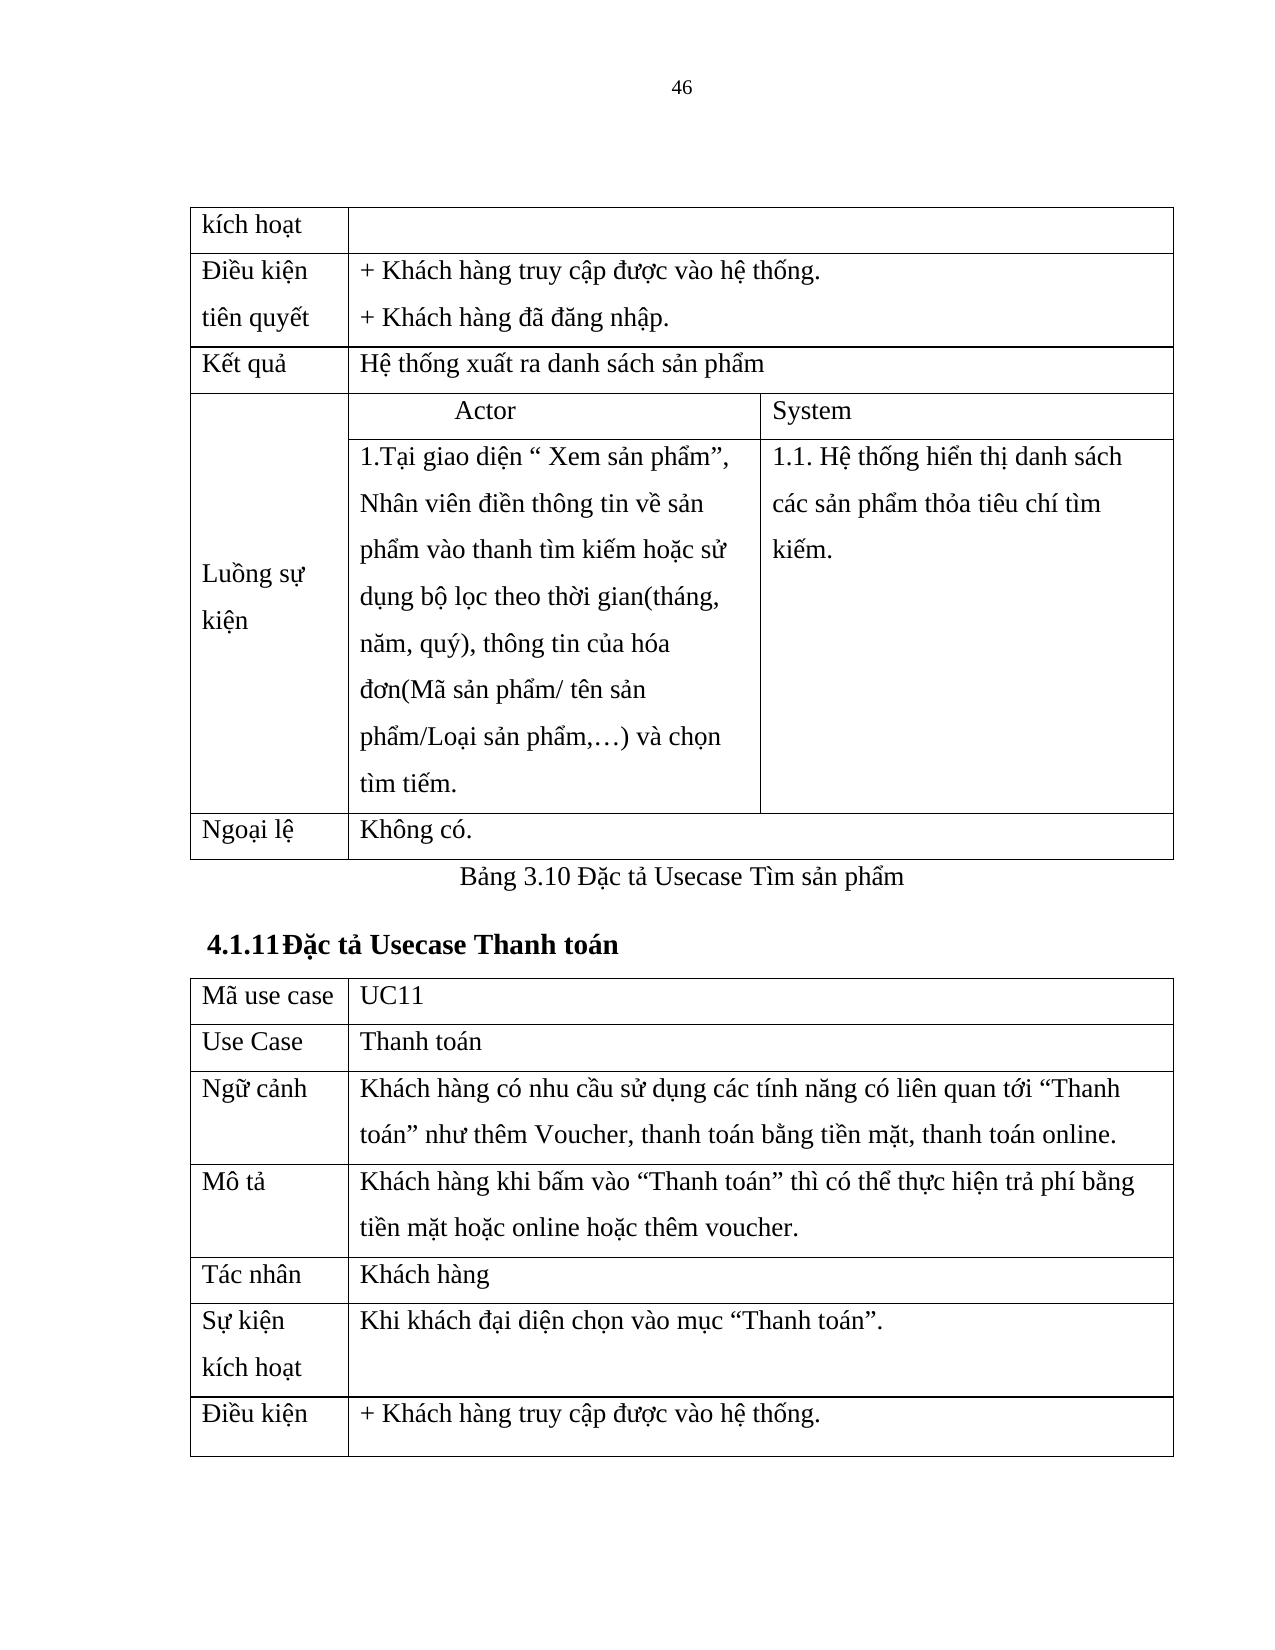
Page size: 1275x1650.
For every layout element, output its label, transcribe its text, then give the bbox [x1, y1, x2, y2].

table_cell Điều kiện tiên quyết [191, 254, 348, 346]
table_cell 1.1. Hệ thống hiển thị danh sách các sản phẩm thỏa tiêu chí tìm kiếm. [761, 440, 1173, 812]
table_cell Kết quả [191, 348, 348, 393]
table_cell Khách hàng khi bấm vào “Thanh toán” thì có thể thực hiện trả phí bằng tiền mặt hoặc online hoặc thêm voucher. [349, 1165, 1173, 1257]
table_cell Actor [349, 394, 760, 439]
table_cell Ngoại lệ [191, 814, 348, 859]
table_cell System [761, 394, 1173, 439]
text Bảng 3.10 Đặc tả Usecase Tìm sản phẩm [207, 860, 1157, 891]
subtitle Đặc tả Usecase Thanh toán [207, 927, 1157, 961]
table_cell Thanh toán [349, 1025, 1173, 1071]
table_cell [349, 1398, 1173, 1456]
table_cell Khách hàng có nhu cầu sử dụng các tính năng có liên quan tới “Thanh toán” như thêm Voucher, thanh toán bằng tiền mặt, thanh toán online. [349, 1072, 1173, 1164]
table_cell Khi khách đại diện chọn vào mục “Thanh toán”. [349, 1304, 1173, 1396]
table_cell Hệ thống xuất ra danh sách sản phẩm [349, 348, 1173, 393]
table_cell + Khách hàng truy cập được vào hệ thống. + Khách hàng đã đăng nhập. [349, 254, 1173, 346]
table_cell 1.Tại giao diện “ Xem sản phẩm”, Nhân viên điền thông tin về sản phẩm vào thanh tìm kiếm hoặc sử dụng bộ lọc theo thời gian(tháng, năm, quý), thông tin của hóa đơn(Mã sản phẩm/ tên sản phẩm/Loại sản phẩm,…) và chọn tìm tiếm. [349, 440, 760, 812]
table_cell Không có. [349, 814, 1173, 859]
table_header Mã use case [191, 979, 348, 1024]
table_header UC11 [349, 979, 1173, 1024]
table_cell Mô tả [191, 1165, 348, 1257]
table_cell Sự kiện kích hoạt [191, 1304, 348, 1396]
table_cell Khách hàng [349, 1258, 1173, 1303]
table_cell Tác nhân [191, 1258, 348, 1303]
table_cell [349, 208, 1173, 253]
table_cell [191, 1398, 348, 1456]
table_cell Sự kiện kích hoạt [191, 208, 348, 253]
table_cell Ngữ cảnh [191, 1072, 348, 1164]
table_cell Use Case [191, 1025, 348, 1071]
table_cell Luồng sự kiện [191, 394, 348, 812]
